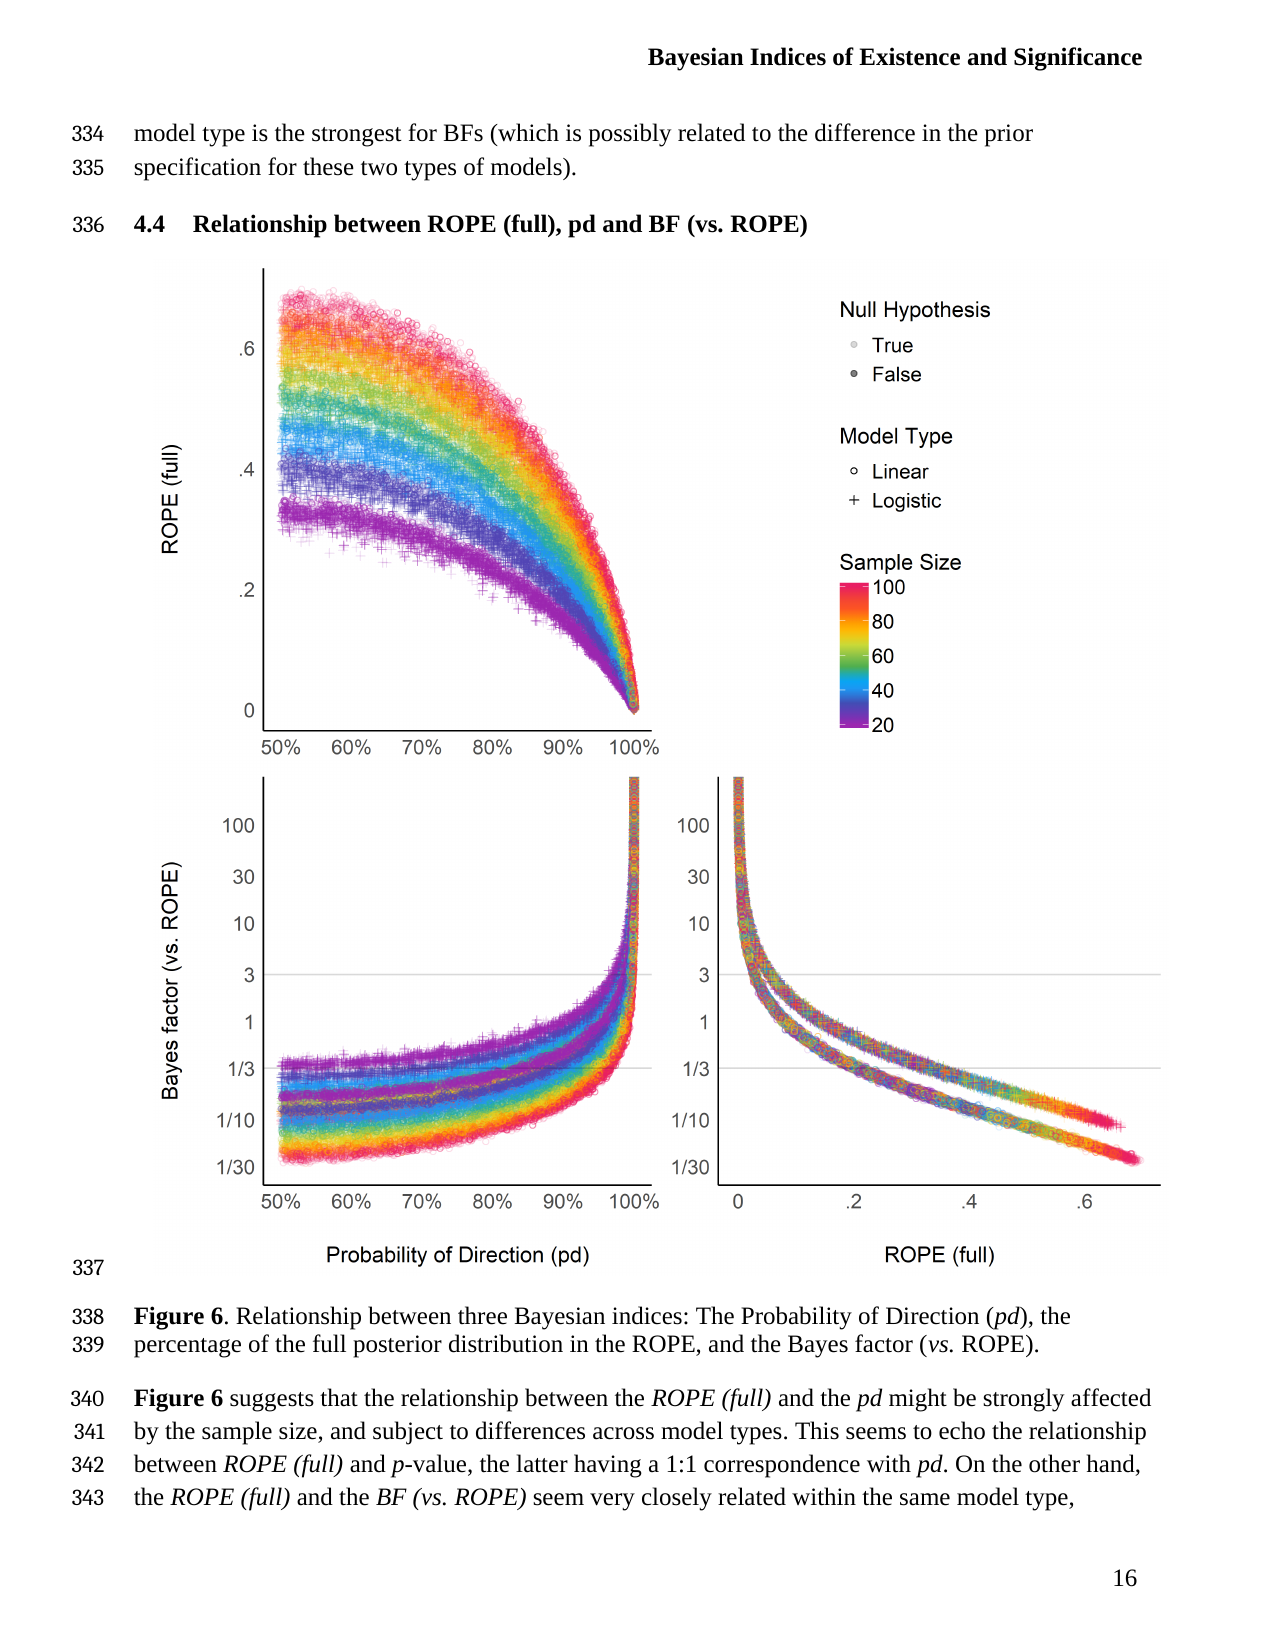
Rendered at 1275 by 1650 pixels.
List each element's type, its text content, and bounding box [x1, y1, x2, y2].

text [133, 118, 1152, 180]
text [133, 1383, 1152, 1511]
picture [152, 259, 1169, 1276]
subtitle Relationship between ROPE (full), pd and BF (vs. ROPE) [133, 209, 1152, 238]
